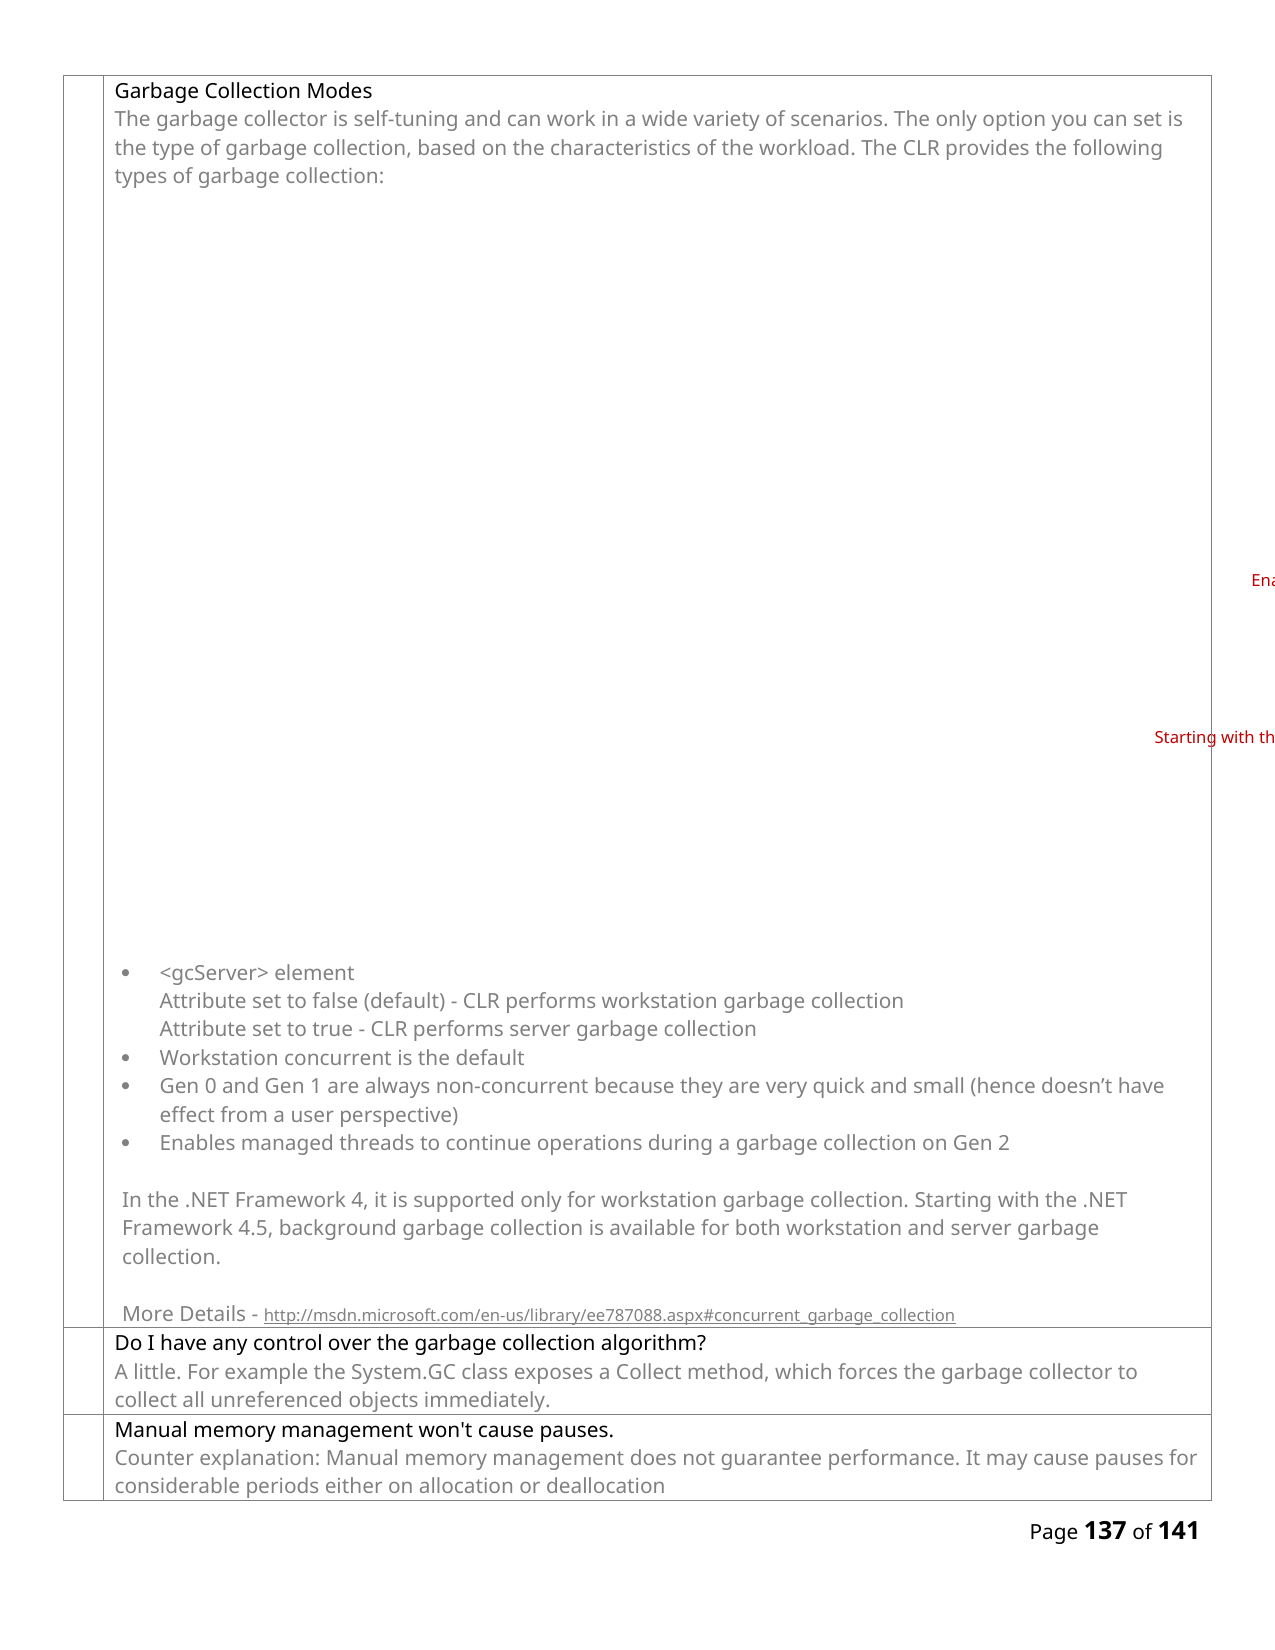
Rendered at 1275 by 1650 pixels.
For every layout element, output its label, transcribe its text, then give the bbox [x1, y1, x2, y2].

table_cell [64, 76, 103, 1327]
table_cell Manual memory management won't cause pauses. Counter explanation: Manual memory management does not guarantee performance. It may cause pauses for considerable periods either on allocation or deallocation [104, 1415, 1211, 1500]
table_cell Garbage Collection Modes The garbage collector is self-tuning and can work in a wide variety of scenarios. The only option you can set is the type of garbage collection, based on the characteristics of the workload. The CLR provides the following types of garbage collection: <gcServer> element Attribute set to false (default) - CLR performs workstation garbage collection Attribute set to true - CLR performs server garbage collection Workstation concurrent is the default Gen 0 and Gen 1 are always non-concurrent because they are very quick and small (hence doesn’t have effect from a user perspective) Enables managed threads to continue operations during a garbage collection on Gen 2 In the .NET Framework 4, it is supported only for workstation garbage collection. Starting with the .NET Framework 4.5, background garbage collection is available for both workstation and server garbage collection. More Details - http://msdn.microsoft.com/en-us/library/ee787088.aspx#concurrent_garbage_collection [104, 76, 1211, 1327]
table_cell [64, 1328, 103, 1414]
table_cell Do I have any control over the garbage collection algorithm? A little. For example the System.GC class exposes a Collect method, which forces the garbage collector to collect all unreferenced objects immediately. [104, 1328, 1211, 1414]
table_cell [64, 1415, 103, 1500]
